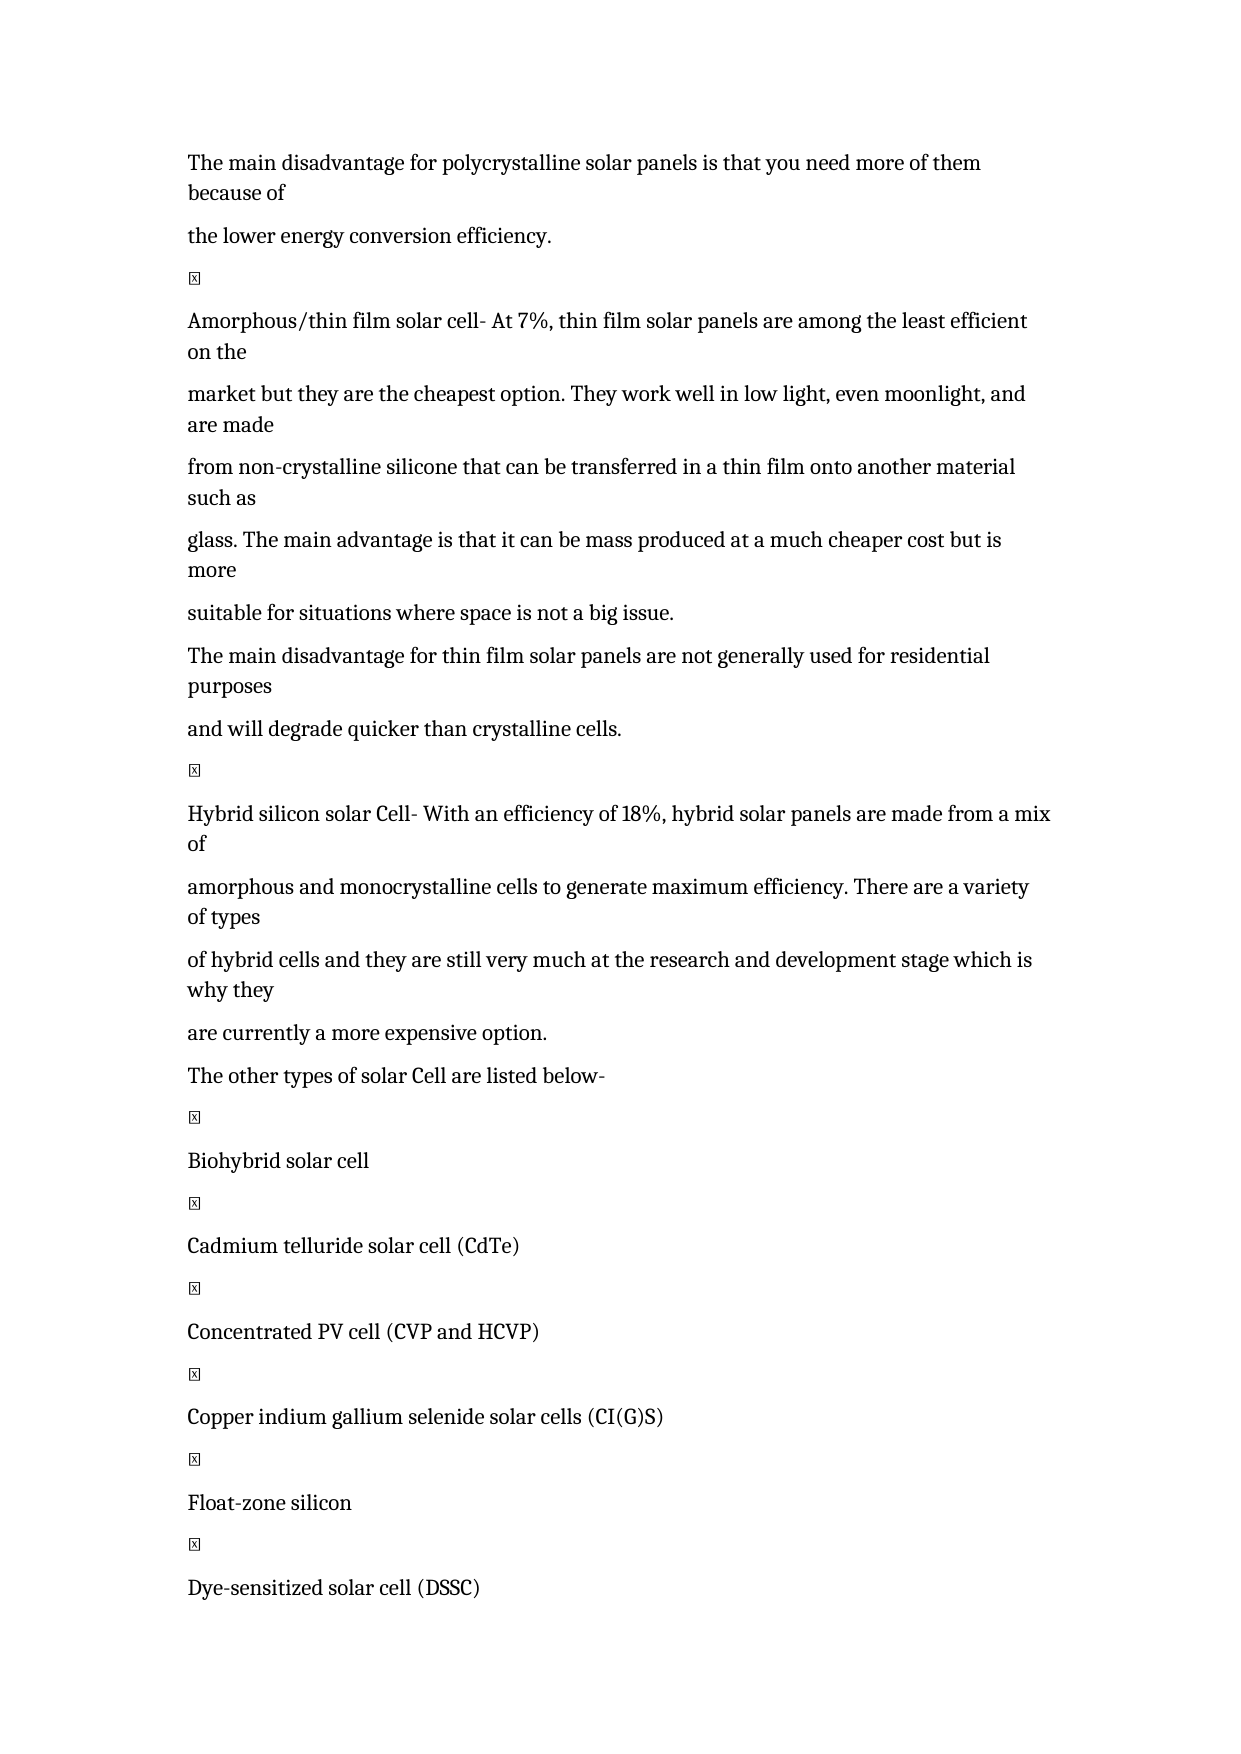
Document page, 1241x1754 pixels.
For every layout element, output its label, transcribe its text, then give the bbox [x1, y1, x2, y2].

text  [187, 1191, 1053, 1217]
text Dye-sensitized solar cell (DSSC) [187, 1575, 1053, 1601]
text Copper indium gallium selenide solar cells (CI(G)S) [187, 1404, 1053, 1431]
text  [187, 266, 1053, 292]
text of hybrid cells and they are still very much at the research and development stage which is why they [187, 947, 1053, 1003]
text market but they are the cheapest option. They work well in low light, even moonlight, and are made [187, 381, 1053, 438]
text The other types of solar Cell are listed below- [187, 1062, 1053, 1089]
text Concentrated PV cell (CVP and HCVP) [187, 1319, 1053, 1345]
text are currently a more expensive option. [187, 1020, 1053, 1046]
text The main disadvantage for thin film solar panels are not generally used for residential purposes [187, 643, 1053, 699]
text  [187, 1105, 1053, 1132]
text the lower energy conversion efficiency. [187, 223, 1053, 249]
text The main disadvantage for polycrystalline solar panels is that you need more of them because of [187, 150, 1053, 207]
text Cadmium telluride solar cell (CdTe) [187, 1233, 1053, 1260]
text  [187, 1447, 1053, 1473]
text Biohybrid solar cell [187, 1148, 1053, 1174]
text  [187, 758, 1053, 785]
text from non-crystalline silicone that can be transferred in a thin film onto another material such as [187, 454, 1053, 511]
text Hybrid silicon solar Cell- With an efficiency of 18%, hybrid solar panels are made from a mix of [187, 801, 1053, 858]
text glass. The main advantage is that it can be mass produced at a much cheaper cost but is more [187, 527, 1053, 584]
text amorphous and monocrystalline cells to generate maximum efficiency. There are a variety of types [187, 874, 1053, 931]
text suitable for situations where space is not a big issue. [187, 600, 1053, 626]
text Amorphous/thin film solar cell- At 7%, thin film solar panels are among the least efficient on the [187, 308, 1053, 365]
text  [187, 1276, 1053, 1302]
text  [187, 1361, 1053, 1388]
text and will degrade quicker than crystalline cells. [187, 716, 1053, 742]
text Float-zone silicon [187, 1489, 1053, 1516]
text  [187, 1532, 1053, 1559]
